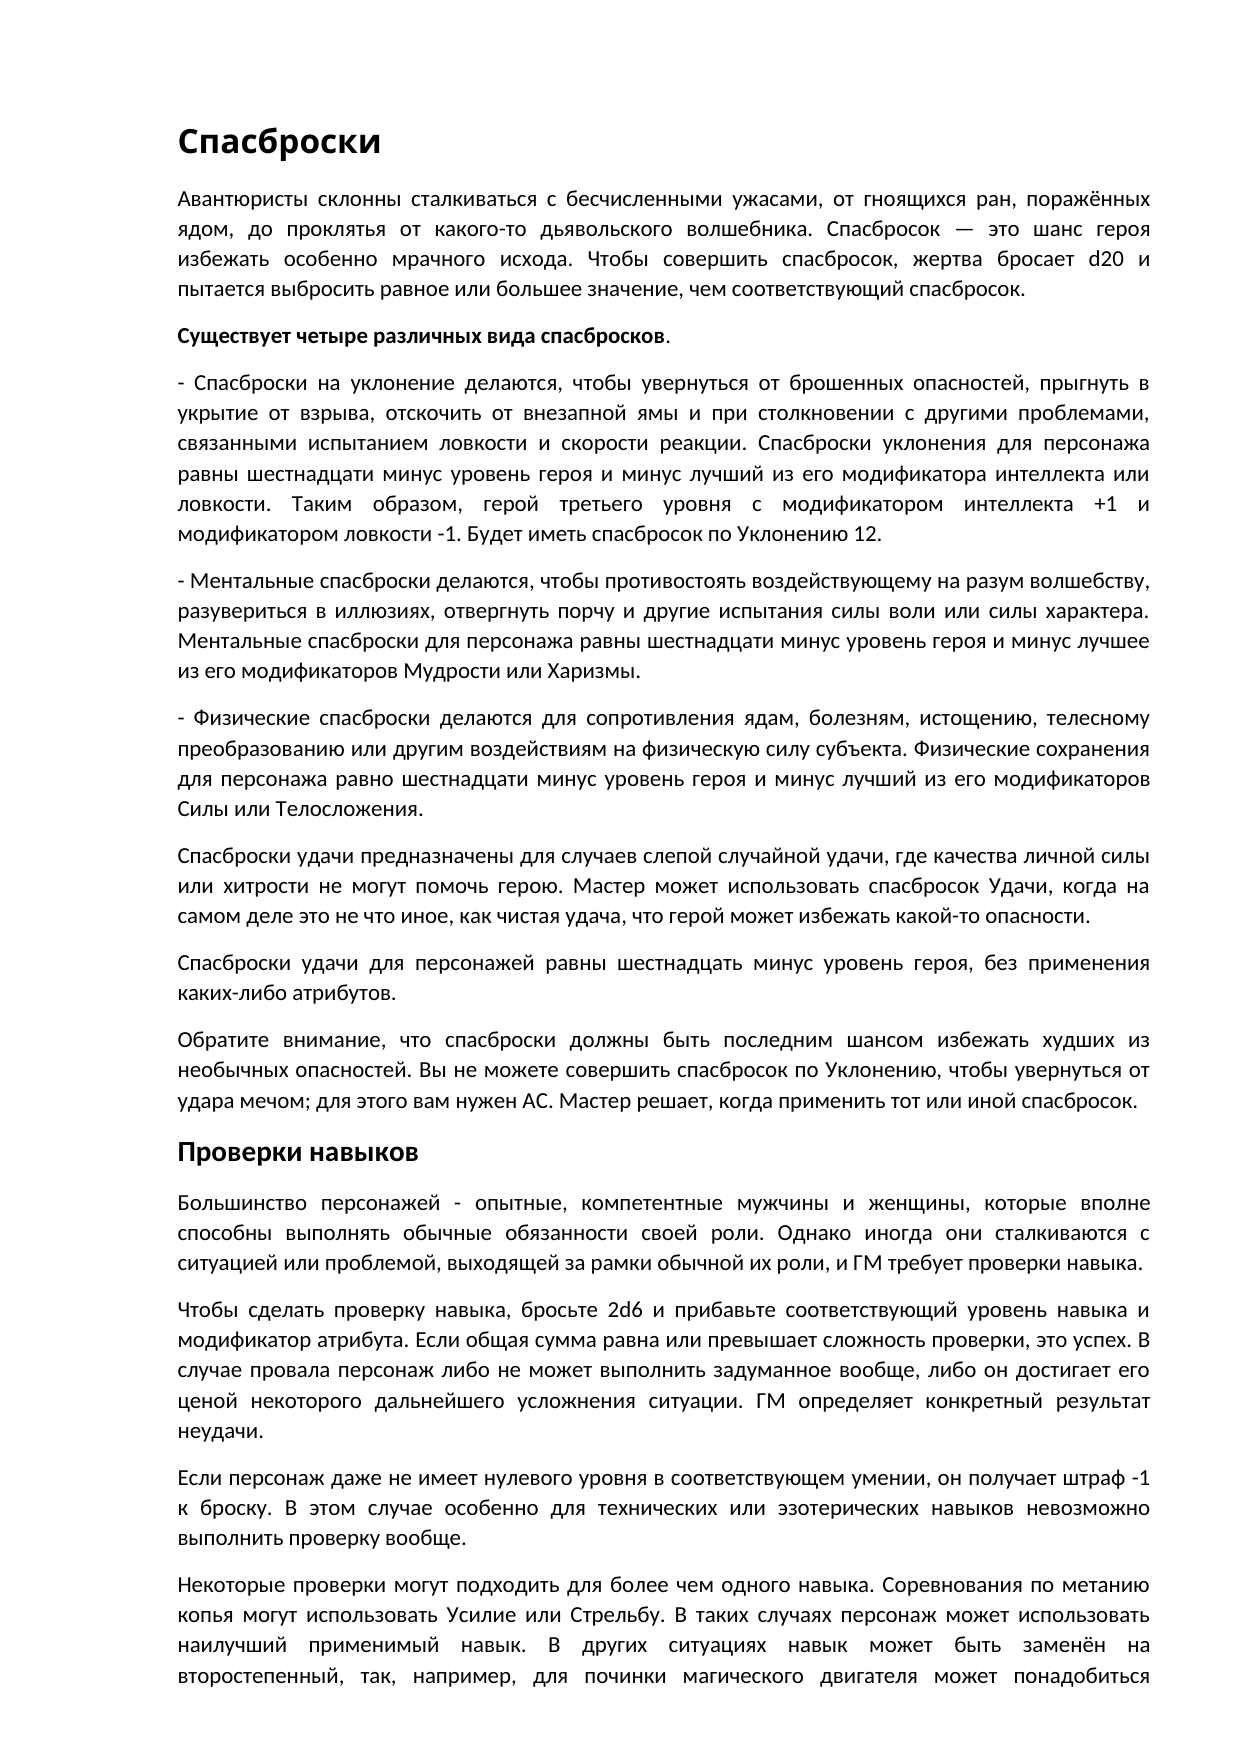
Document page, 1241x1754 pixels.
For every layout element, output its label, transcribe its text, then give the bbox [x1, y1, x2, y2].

text Спасброски удачи предназначены для случаев слепой случайной удачи, где качества личной силы или хитрости не могут помочь герою. Мастер может использовать спасбросок Удачи, когда на самом деле это не что иное, как чистая удача, что герой может избежать какой-то опасности. [177, 841, 1152, 929]
text - Физические спасброски делаются для сопротивления ядам, болезням, истощению, телесному преобразованию или другим воздействиям на физическую силу субъекта. Физические сохранения для персонажа равно шестнадцати минус уровень героя и минус лучший из его модификаторов Силы или Телосложения. [177, 703, 1152, 822]
text Существует четыре различных вида спасбросков. [177, 321, 1152, 349]
text Если персонаж даже не имеет нулевого уровня в соответствующем умении, он получает штраф -1 к броску. В этом случае особенно для технических или эзотерических навыков невозможно выполнить проверку вообще. [177, 1463, 1152, 1551]
text Большинство персонажей - опытные, компетентные мужчины и женщины, которые вполне способны выполнять обычные обязанности своей роли. Однако иногда они сталкиваются с ситуацией или проблемой, выходящей за рамки обычной их роли, и ГМ требует проверки навыка. [177, 1188, 1152, 1276]
text Спасброски [177, 118, 1152, 163]
text Чтобы сделать проверку навыка, бросьте 2d6 и прибавьте соответствующий уровень навыка и модификатор атрибута. Если общая сумма равна или превышает сложность проверки, это успех. В случае провала персонаж либо не может выполнить задуманное вообще, либо он достигает его ценой некоторого дальнейшего усложнения ситуации. ГМ определяет конкретный результат неудачи. [177, 1295, 1152, 1444]
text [177, 1570, 1152, 1689]
text Обратите внимание, что спасброски должны быть последним шансом избежать худших из необычных опасностей. Вы не можете совершить спасбросок по Уклонению, чтобы увернуться от удара мечом; для этого вам нужен АС. Мастер решает, когда применить тот или иной спасбросок. [177, 1025, 1152, 1114]
text Авантюристы склонны сталкиваться с бесчисленными ужасами, от гноящихся ран, поражённых ядом, до проклятья от какого-то дьявольского волшебника. Спасбросок — это шанс героя избежать особенно мрачного исхода. Чтобы совершить спасбросок, жертва бросает d20 и пытается выбросить равное или большее значение, чем соответствующий спасбросок. [177, 184, 1152, 302]
text Спасброски удачи для персонажей равны шестнадцать минус уровень героя, без применения каких-либо атрибутов. [177, 948, 1152, 1007]
text - Спасброски на уклонение делаются, чтобы увернуться от брошенных опасностей, прыгнуть в укрытие от взрыва, отскочить от внезапной ямы и при столкновении с другими проблемами, связанными испытанием ловкости и скорости реакции. Спасброски уклонения для персонажа равны шестнадцати минус уровень героя и минус лучший из его модификатора интеллекта или ловкости. Таким образом, герой третьего уровня с модификатором интеллекта +1 и модификатором ловкости -1. Будет иметь спасбросок по Уклонению 12. [177, 368, 1152, 547]
text - Ментальные спасброски делаются, чтобы противостоять воздействующему на разум волшебству, разувериться в иллюзиях, отвергнуть порчу и другие испытания силы воли или силы характера. Ментальные спасброски для персонажа равны шестнадцати минус уровень героя и минус лучшее из его модификаторов Мудрости или Харизмы. [177, 566, 1152, 685]
text Проверки навыков [177, 1133, 1152, 1168]
